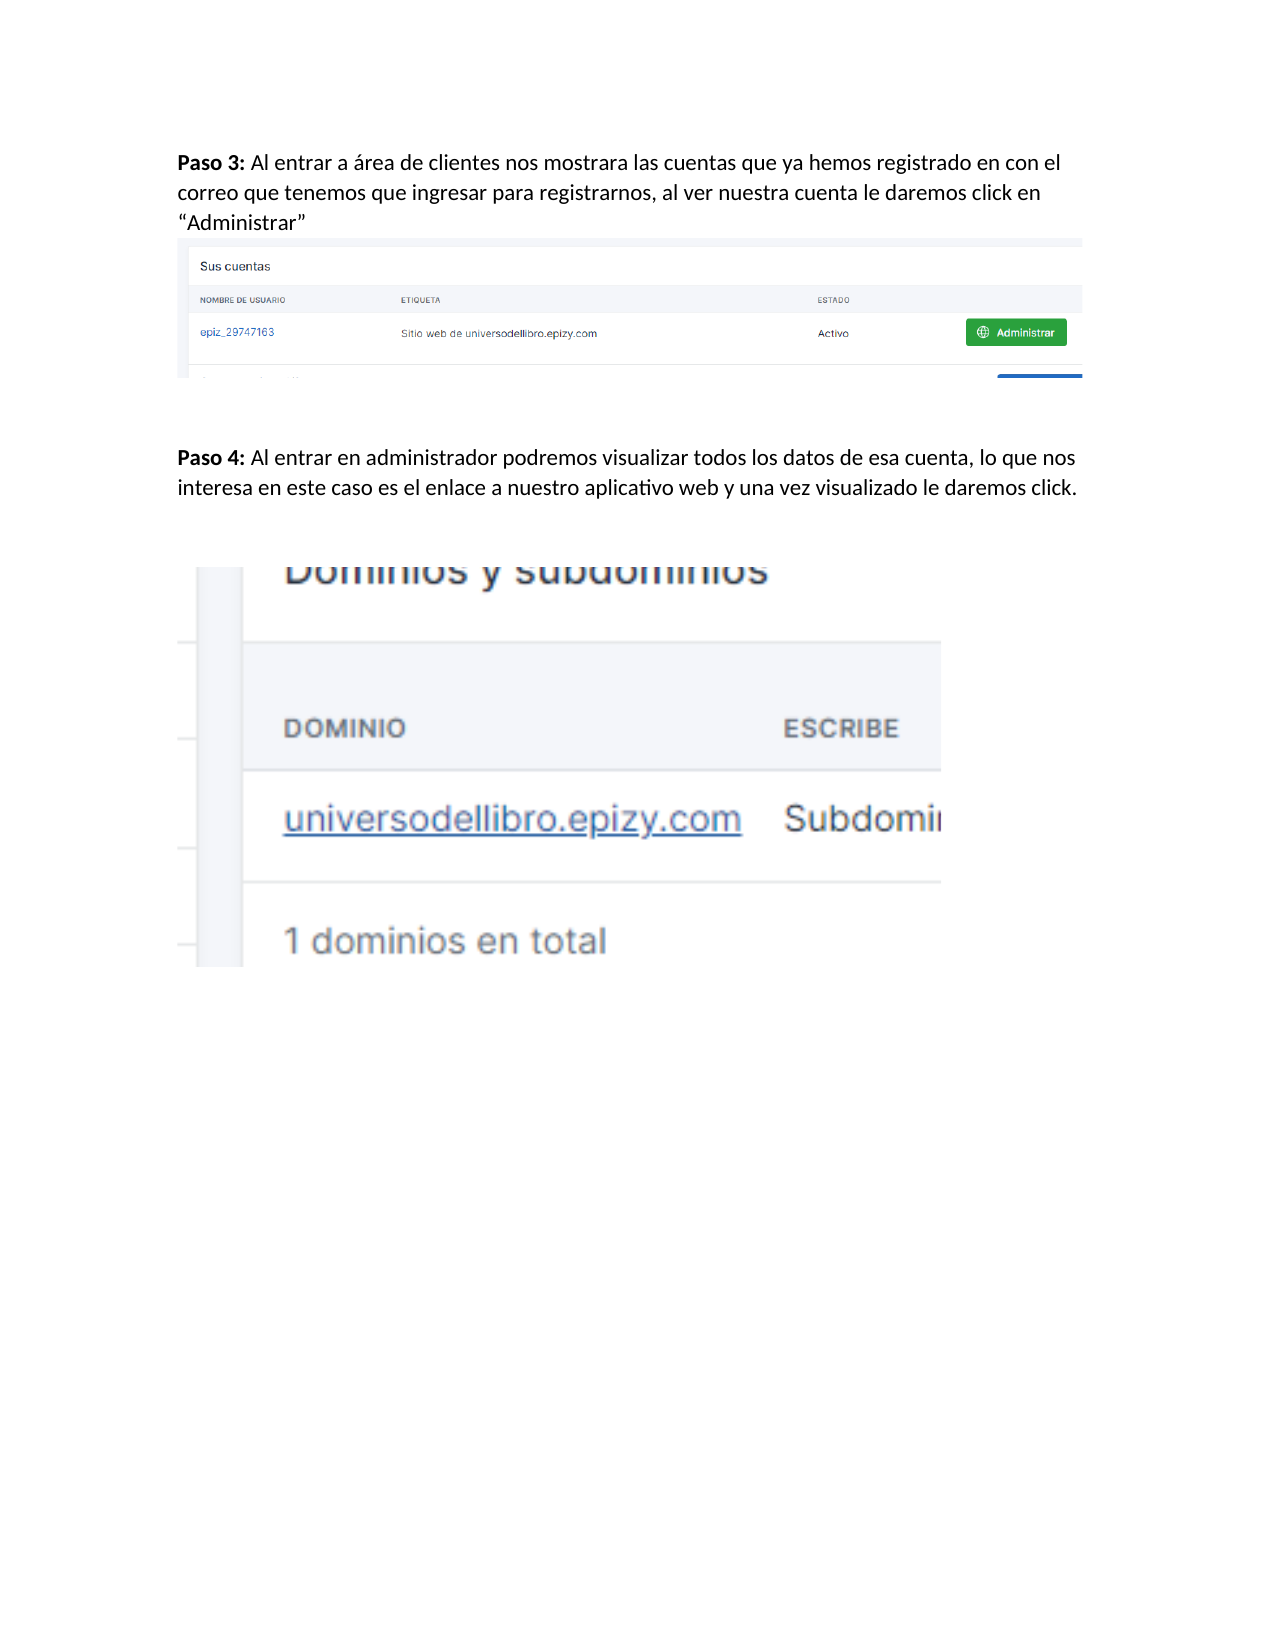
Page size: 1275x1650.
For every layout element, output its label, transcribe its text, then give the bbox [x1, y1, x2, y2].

text Paso 4: Al entrar en administrador podremos visualizar todos los datos de esa cuenta, lo que nos interesa en este caso es el enlace a nuestro aplicativo web y una vez visualizado le daremos click. [177, 443, 1098, 501]
picture [177, 567, 942, 967]
picture [177, 238, 1083, 378]
